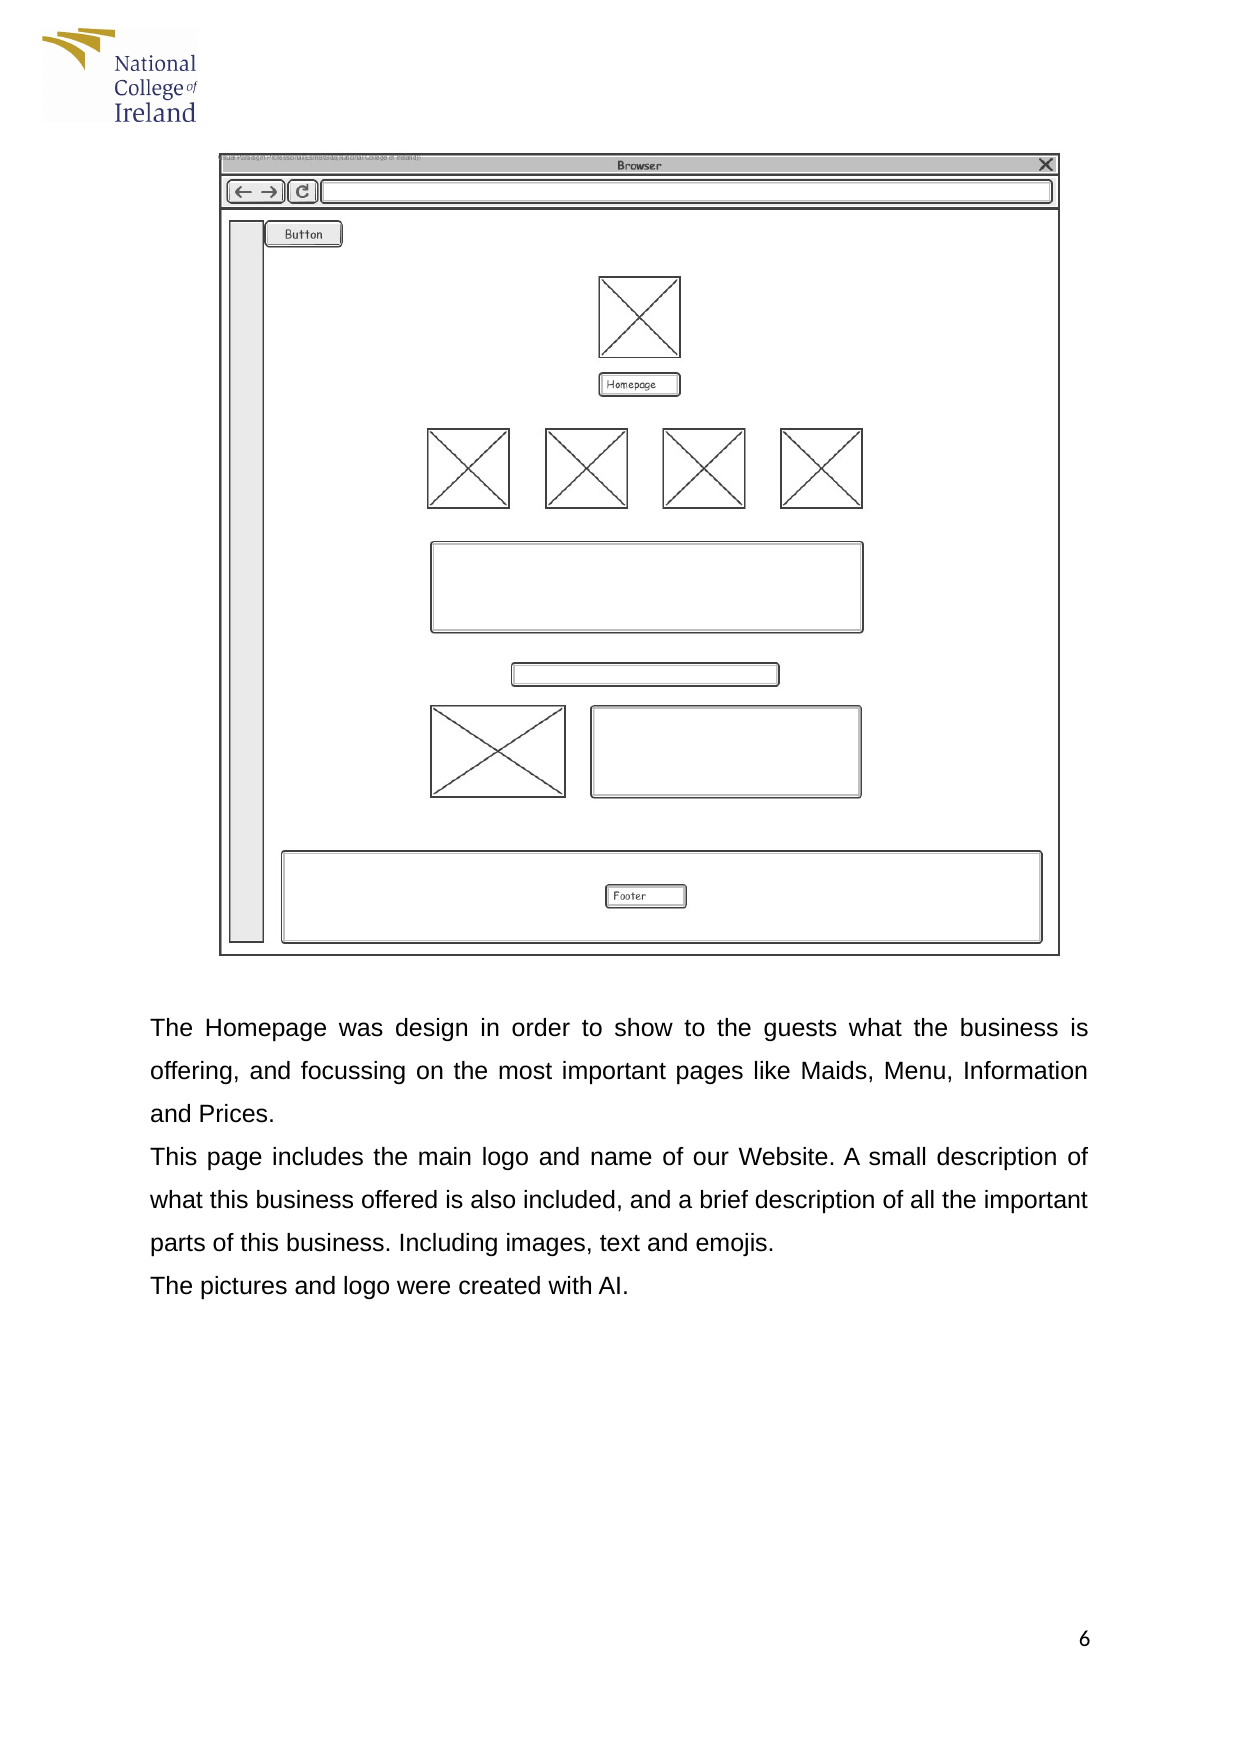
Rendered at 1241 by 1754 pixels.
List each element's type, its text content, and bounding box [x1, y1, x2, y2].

picture [42, 28, 198, 122]
text The Homepage was design in order to show to the guests what the business is offering, and focussing on the most important pages like Maids, Menu, Information and Prices. [150, 1012, 1090, 1127]
text The pictures and logo were created with AI. [150, 1271, 1090, 1300]
picture [217, 151, 1063, 959]
text This page includes the main logo and name of our Website. A small description of what this business offered is also included, and a brief description of all the important parts of this business. Including images, text and emojis. [150, 1142, 1090, 1257]
